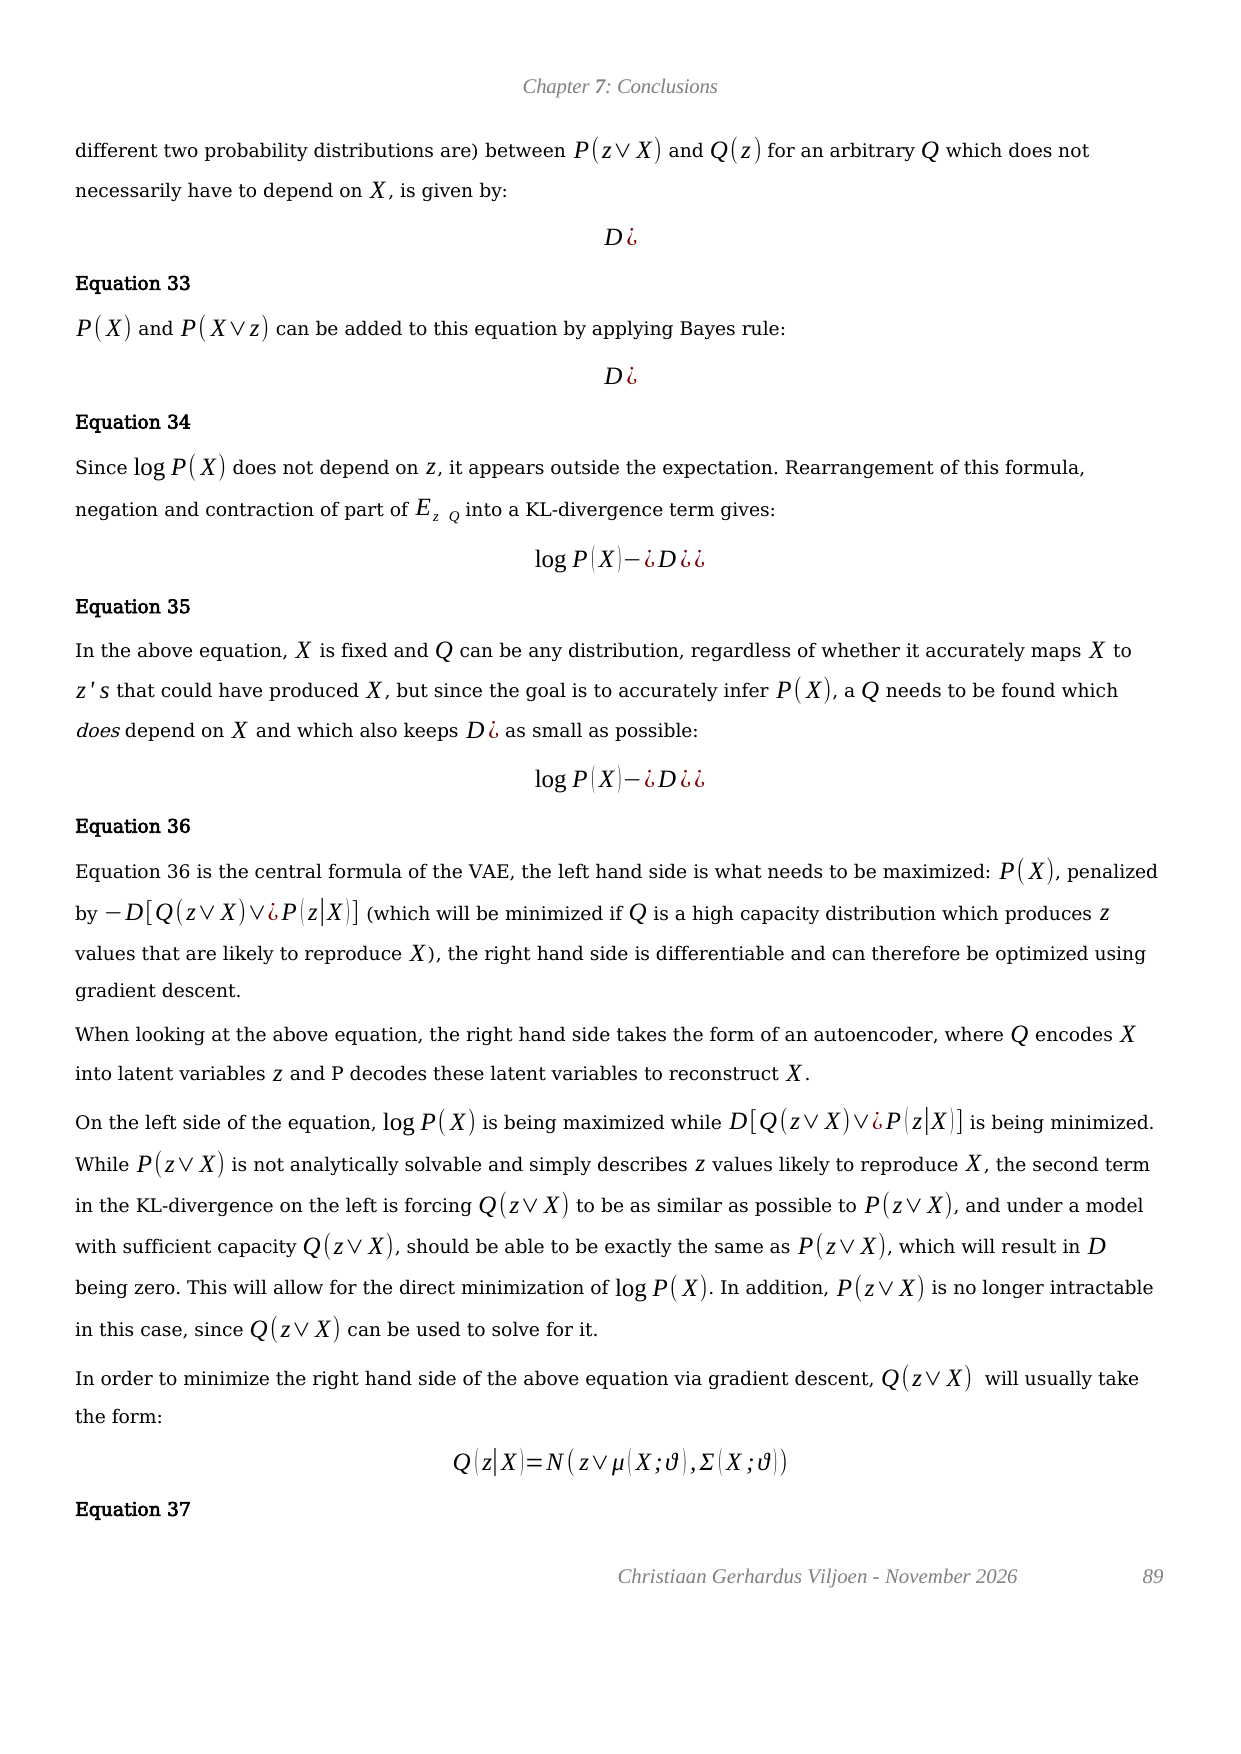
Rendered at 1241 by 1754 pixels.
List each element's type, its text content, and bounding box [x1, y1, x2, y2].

text On the left side of the equation, is being maximized while is being minimized. While is not analytically solvable and simply describes values likely to reproduce , the second term in the KL-divergence on the left is forcing to be as similar as possible to , and under a model with sufficient capacity , should be able to be exactly the same as , which will result in being zero. This will allow for the direct minimization of . In addition, is no longer intractable in this case, since can be used to solve for it. [75, 1106, 1165, 1344]
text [75, 135, 1165, 204]
text Since does not depend on , it appears outside the expectation. Rearrangement of this formula, negation and contraction of part of into a KL-divergence term gives: [75, 452, 1165, 524]
text In order to minimize the right hand side of the above equation via gradient descent, will usually take the form: [75, 1363, 1165, 1427]
text When looking at the above equation, the right hand side takes the form of an autoencoder, where encodes into latent variables and P decodes these latent variables to reconstruct . [75, 1020, 1165, 1087]
text Equation 36 [75, 814, 1165, 836]
text In the above equation, is fixed and can be any distribution, regardless of whether it accurately maps to that could have produced , but since the goal is to accurately infer , a needs to be found which does depend on and which also keeps as small as possible: [75, 636, 1165, 744]
text Equation 36 is the central formula of the VAE, the left hand side is what needs to be maximized: , penalized by (which will be minimized if is a high capacity distribution which produces values that are likely to reproduce ), the right hand side is differentiable and can therefore be optimized using gradient descent. [75, 856, 1165, 1001]
text Equation 34 [75, 410, 1165, 432]
text Equation 33 [75, 271, 1165, 293]
text and can be added to this equation by applying Bayes rule: [75, 313, 1165, 343]
text Equation 37 [75, 1497, 1165, 1519]
text Equation 35 [75, 594, 1165, 617]
